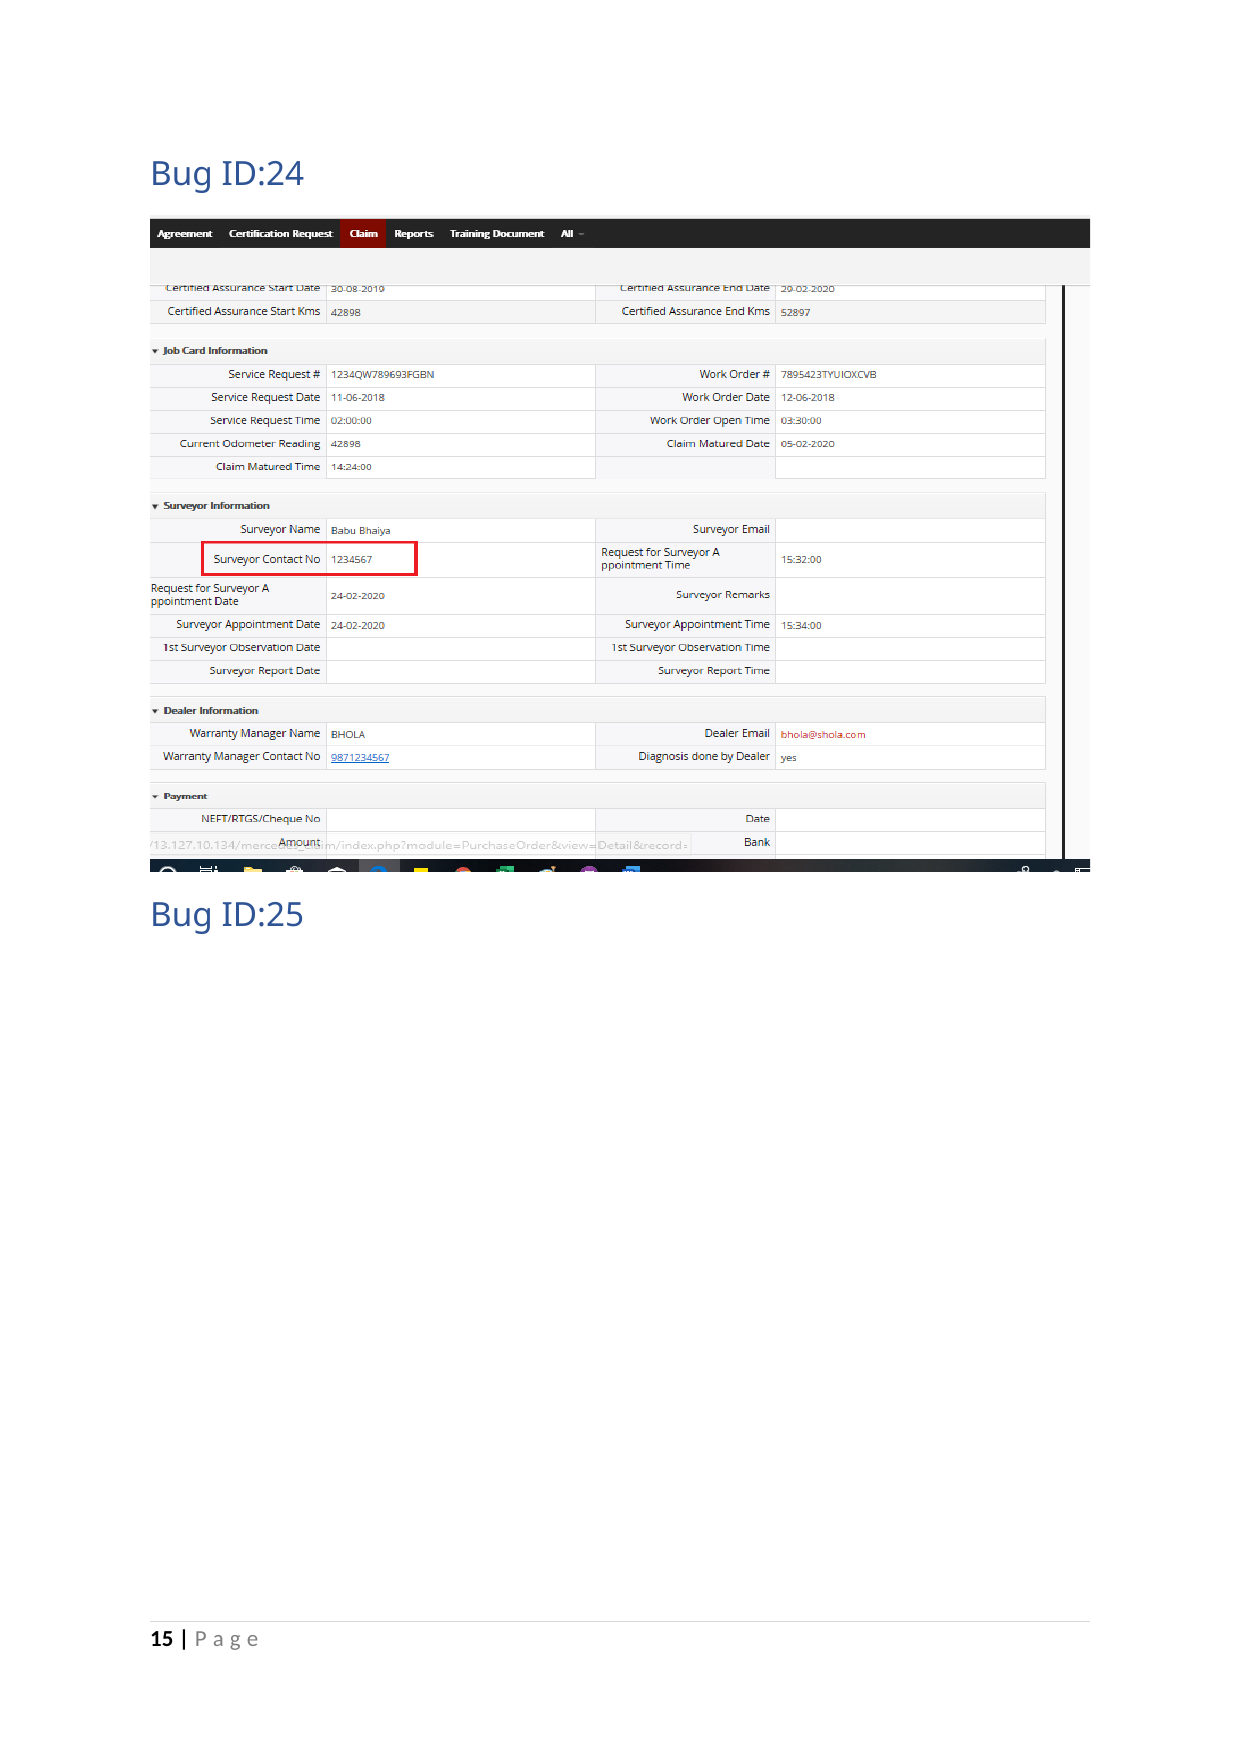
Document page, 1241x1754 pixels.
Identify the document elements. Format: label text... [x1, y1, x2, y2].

picture [150, 215, 1091, 872]
text Bug ID:25 [150, 891, 1090, 936]
text Bug ID:24 [150, 150, 1090, 195]
